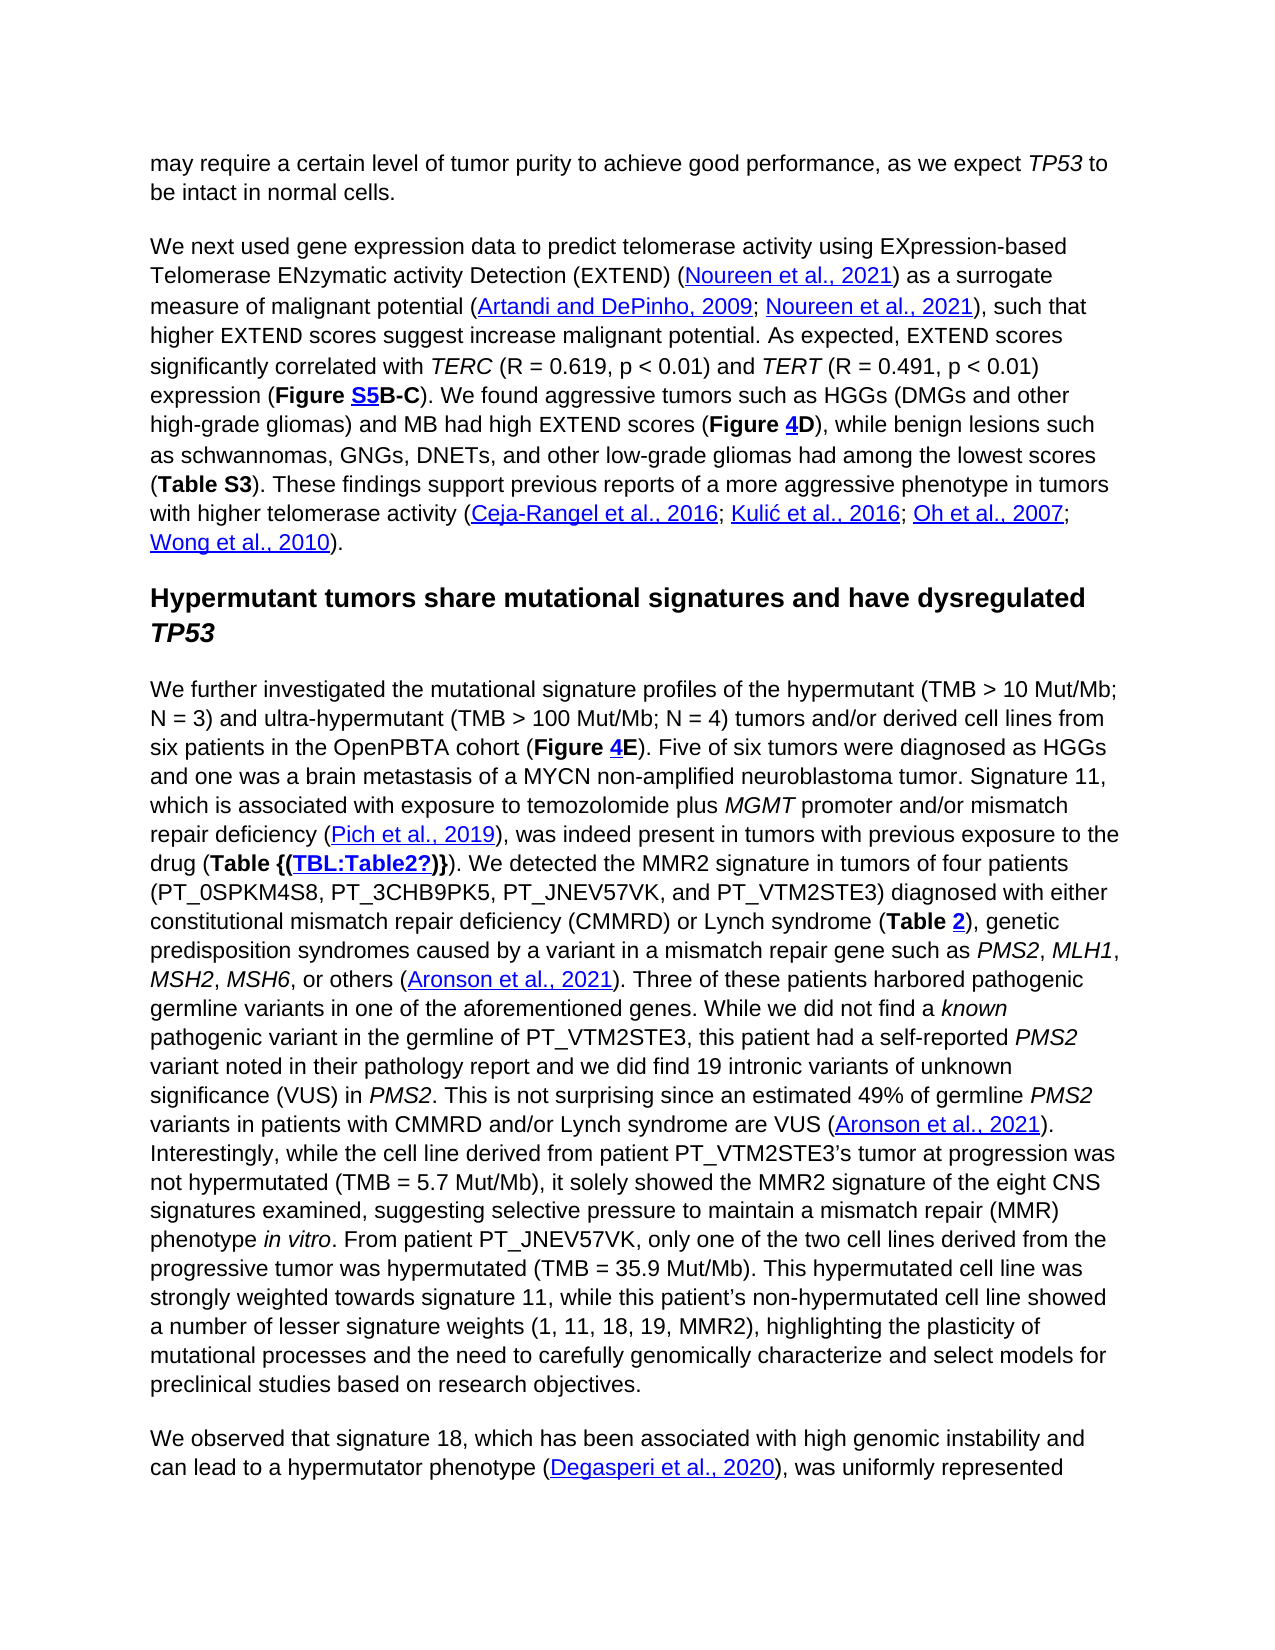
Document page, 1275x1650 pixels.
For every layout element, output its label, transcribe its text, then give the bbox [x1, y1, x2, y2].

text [150, 150, 1125, 205]
text We next used gene expression data to predict telomerase activity using EXpression-based Telomerase ENzymatic activity Detection (EXTEND) (Noureen et al., 2021) as a surrogate measure of malignant potential (Artandi and DePinho, 2009; Noureen et al., 2021), such that higher EXTEND scores suggest increase malignant potential. As expected, EXTEND scores significantly correlated with TERC (R = 0.619, p < 0.01) and TERT (R = 0.491, p < 0.01) expression (Figure S5B-C). We found aggressive tumors such as HGGs (DMGs and other high-grade gliomas) and MB had high EXTEND scores (Figure 4D), while benign lesions such as schwannomas, GNGs, DNETs, and other low-grade gliomas had among the lowest scores (Table S3). These findings support previous reports of a more aggressive phenotype in tumors with higher telomerase activity (Ceja-Rangel et al., 2016; Kulić et al., 2016; Oh et al., 2007; Wong et al., 2010). [150, 233, 1125, 555]
text We further investigated the mutational signature profiles of the hypermutant (TMB > 10 Mut/Mb; N = 3) and ultra-hypermutant (TMB > 100 Mut/Mb; N = 4) tumors and/or derived cell lines from six patients in the OpenPBTA cohort (Figure 4E). Five of six tumors were diagnosed as HGGs and one was a brain metastasis of a MYCN non-amplified neuroblastoma tumor. Signature 11, which is associated with exposure to temozolomide plus MGMT promoter and/or mismatch repair deficiency (Pich et al., 2019), was indeed present in tumors with previous exposure to the drug (Table {(TBL:Table2?)}). We detected the MMR2 signature in tumors of four patients (PT_0SPKM4S8, PT_3CHB9PK5, PT_JNEV57VK, and PT_VTM2STE3) diagnosed with either constitutional mismatch repair deficiency (CMMRD) or Lynch syndrome (Table 2), genetic predisposition syndromes caused by a variant in a mismatch repair gene such as PMS2, MLH1, MSH2, MSH6, or others (Aronson et al., 2021). Three of these patients harbored pathogenic germline variants in one of the aforementioned genes. While we did not find a known pathogenic variant in the germline of PT_VTM2STE3, this patient had a self-reported PMS2 variant noted in their pathology report and we did find 19 intronic variants of unknown significance (VUS) in PMS2. This is not surprising since an estimated 49% of germline PMS2 variants in patients with CMMRD and/or Lynch syndrome are VUS (Aronson et al., 2021). Interestingly, while the cell line derived from patient PT_VTM2STE3’s tumor at progression was not hypermutated (TMB = 5.7 Mut/Mb), it solely showed the MMR2 signature of the eight CNS signatures examined, suggesting selective pressure to maintain a mismatch repair (MMR) phenotype in vitro. From patient PT_JNEV57VK, only one of the two cell lines derived from the progressive tumor was hypermutated (TMB = 35.9 Mut/Mb). This hypermutated cell line was strongly weighted towards signature 11, while this patient’s non-hypermutated cell line showed a number of lesser signature weights (1, 11, 18, 19, MMR2), highlighting the plasticity of mutational processes and the need to carefully genomically characterize and select models for preclinical studies based on research objectives. [150, 676, 1125, 1397]
subtitle Hypermutant tumors share mutational signatures and have dysregulated TP53 [150, 582, 1125, 648]
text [150, 1425, 1125, 1480]
